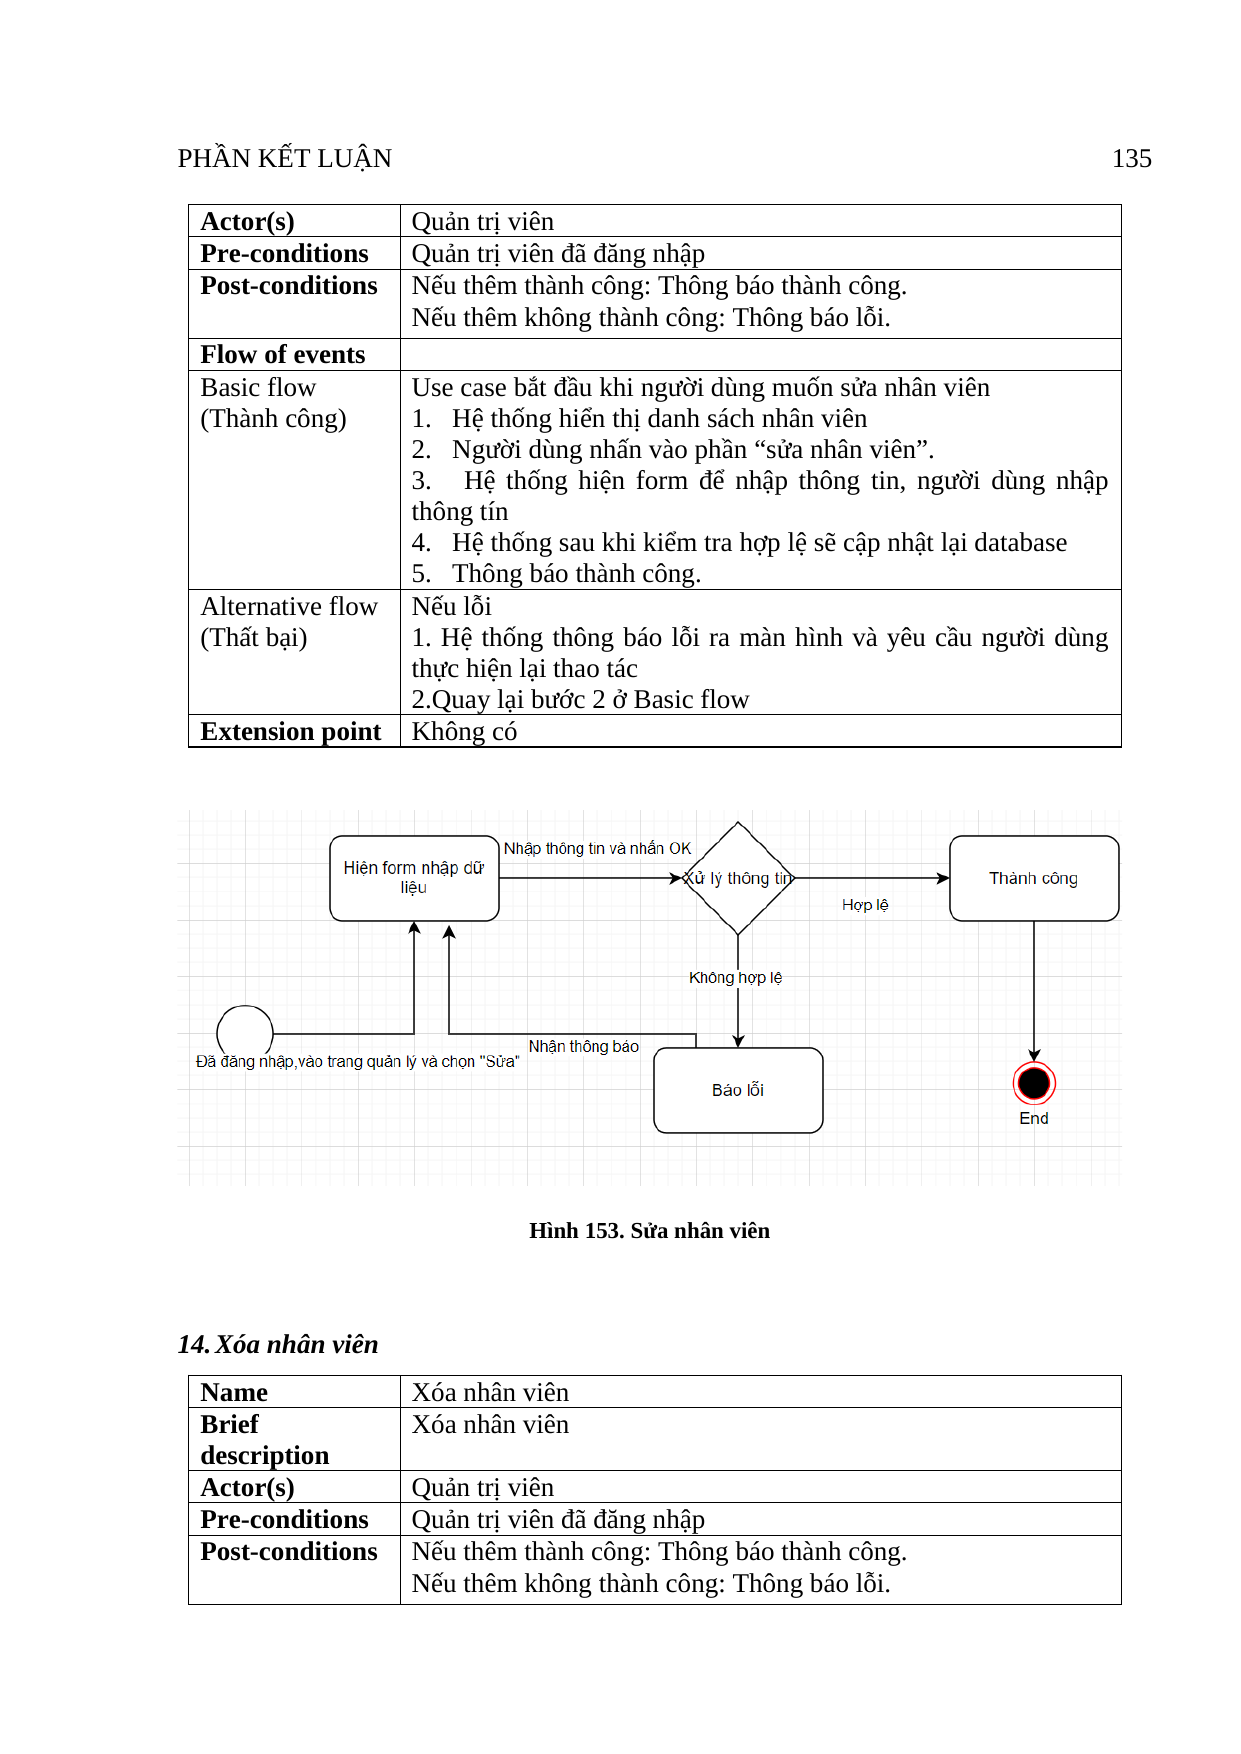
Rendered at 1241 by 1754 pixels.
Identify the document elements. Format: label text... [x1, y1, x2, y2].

table_cell Flow of events [189, 339, 400, 369]
table_cell Pre-conditions [189, 237, 400, 268]
table_cell [401, 339, 1121, 369]
subtitle Xóa nhân viên [177, 1328, 1122, 1359]
table_cell Pre-conditions [189, 1503, 400, 1534]
table_cell Quản trị viên đã đăng nhập [401, 1503, 1121, 1534]
table_header Xóa nhân viên [401, 1376, 1121, 1407]
table_cell Brief description [189, 1408, 400, 1470]
table_cell Use case bắt đầu khi người dùng muốn sửa nhân viên 1. Hệ thống hiển thị danh sách nhân viên 2. Người dùng nhấn vào phần “sửa nhân viên”. 3. Hệ thống hiện form để nhập thông tin, người dùng nhập thông tín 4. Hệ thống sau khi kiểm tra hợp lệ sẽ cập nhật lại database 5. Thông báo thành công. [401, 371, 1121, 589]
picture [177, 810, 1123, 1186]
table_cell Quản trị viên [401, 205, 1121, 236]
table_cell Post-conditions [189, 270, 400, 337]
table_cell Actor(s) [189, 1471, 400, 1502]
table_cell Nếu thêm thành công: Thông báo thành công. Nếu thêm không thành công: Thông báo lỗi. [401, 270, 1121, 337]
table_cell Actor(s) [189, 205, 400, 236]
table_cell Xóa nhân viên [401, 1408, 1121, 1470]
table_cell Post-conditions [189, 1536, 400, 1603]
table_cell Quản trị viên đã đăng nhập [401, 237, 1121, 268]
table_cell Extension point [189, 715, 400, 746]
table_cell Basic flow (Thành công) [189, 371, 400, 589]
table_cell Không có [401, 715, 1121, 746]
table_cell Alternative flow (Thất bại) [189, 590, 400, 714]
table_cell Nếu lỗi 1. Hệ thống thông báo lỗi ra màn hình và yêu cầu người dùng thực hiện lại thao tác 2.Quay lại bước 2 ở Basic flow [401, 590, 1121, 714]
table_cell Nếu thêm thành công: Thông báo thành công. Nếu thêm không thành công: Thông báo lỗi. [401, 1536, 1121, 1603]
table_cell Quản trị viên [401, 1471, 1121, 1502]
table_header Name [189, 1376, 400, 1407]
